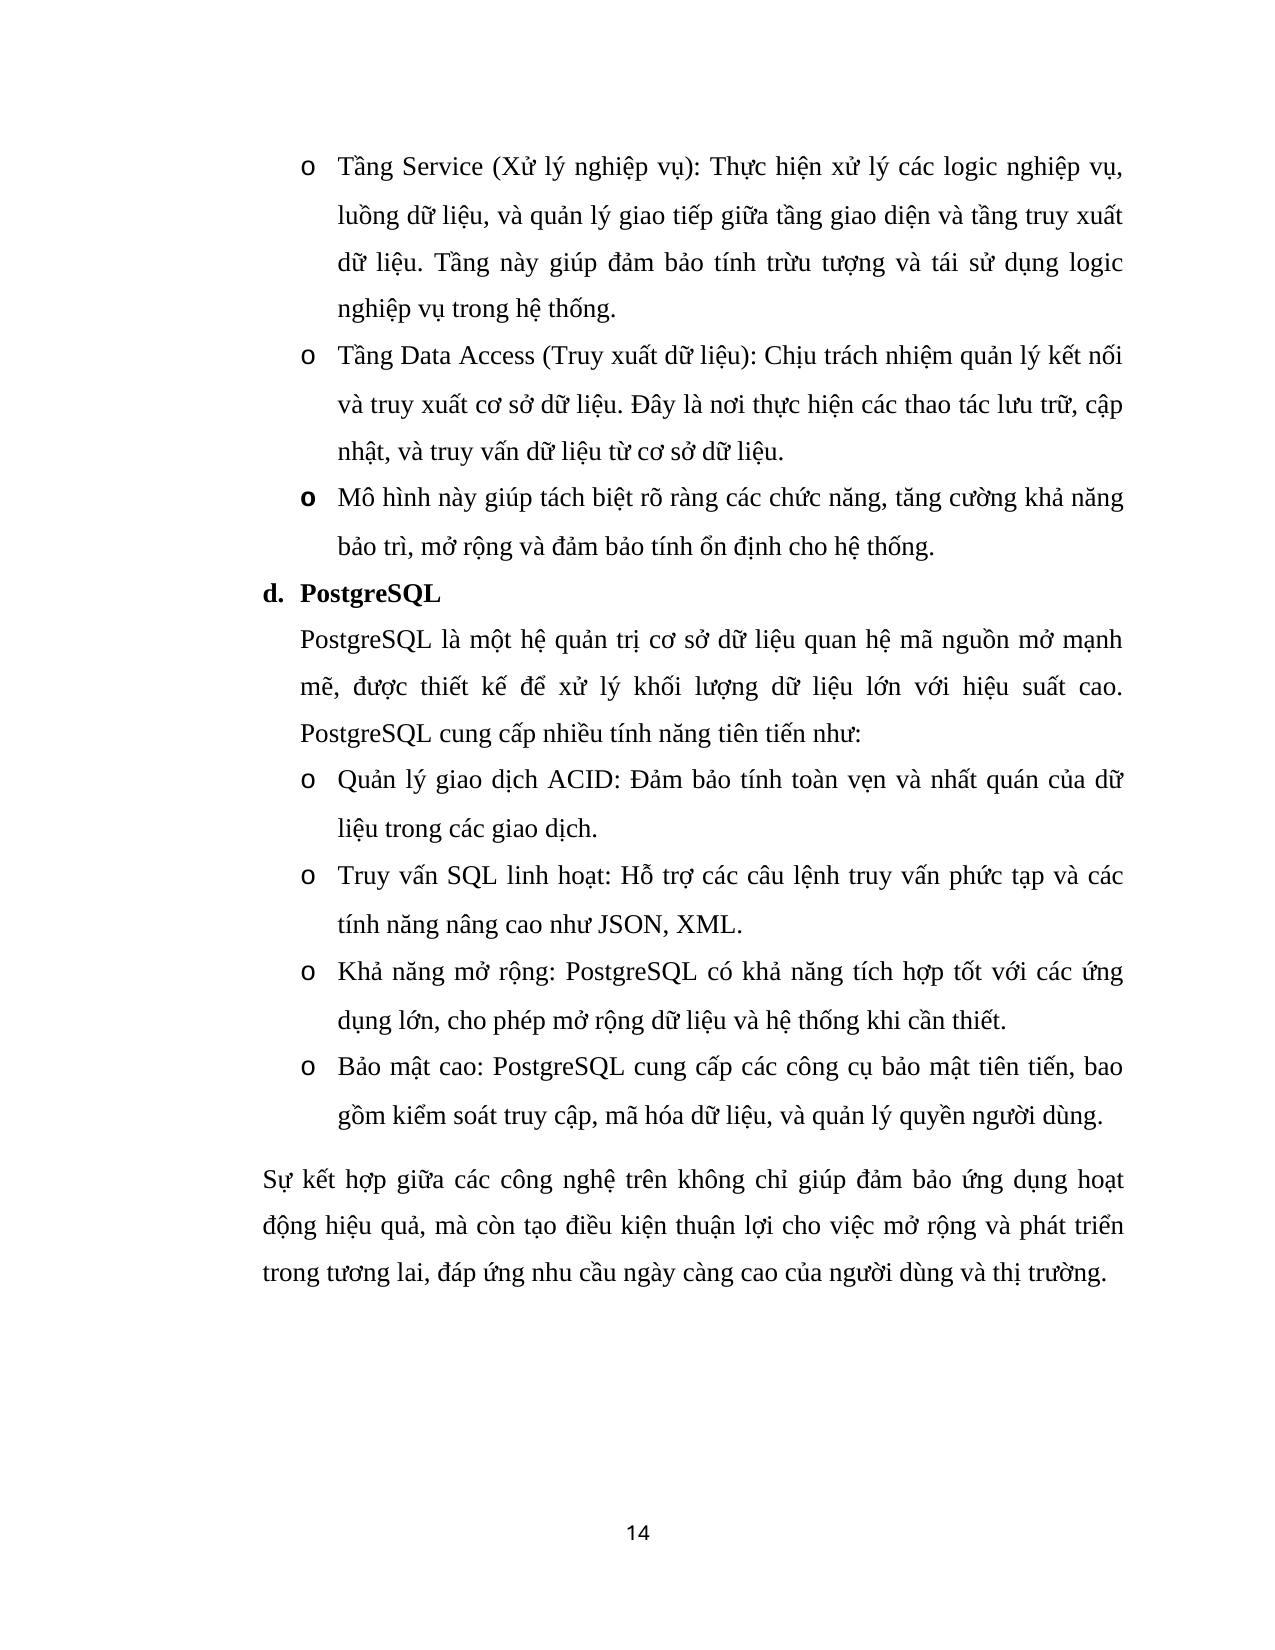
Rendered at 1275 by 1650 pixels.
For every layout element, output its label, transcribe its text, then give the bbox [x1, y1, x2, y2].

text Sự kết hợp giữa các công nghệ trên không chỉ giúp đảm bảo ứng dụng hoạt động hiệu quả, mà còn tạo điều kiện thuận lợi cho việc mở rộng và phát triển trong tương lai, đáp ứng nhu cầu ngày càng cao của người dùng và thị trường. [262, 1163, 1125, 1287]
list Tầng Service (Xử lý nghiệp vụ): Thực hiện xử lý các logic nghiệp vụ, luồng dữ liệu, và quản lý giao tiếp giữa tầng giao diện và tầng truy xuất dữ liệu. Tầng này giúp đảm bảo tính trừu tượng và tái sử dụng logic nghiệp vụ trong hệ thống. [300, 150, 1125, 323]
list Quản lý giao dịch ACID: Đảm bảo tính toàn vẹn và nhất quán của dữ liệu trong các giao dịch. [300, 763, 1125, 844]
list Bảo mật cao: PostgreSQL cung cấp các công cụ bảo mật tiên tiến, bao gồm kiểm soát truy cập, mã hóa dữ liệu, và quản lý quyền người dùng. [300, 1050, 1125, 1131]
list PostgreSQL [262, 577, 1125, 608]
list Truy vấn SQL linh hoạt: Hỗ trợ các câu lệnh truy vấn phức tạp và các tính năng nâng cao như JSON, XML. [300, 859, 1125, 939]
list Mô hình này giúp tách biệt rõ ràng các chức năng, tăng cường khả năng bảo trì, mở rộng và đảm bảo tính ổn định cho hệ thống. [300, 481, 1125, 561]
list Tầng Data Access (Truy xuất dữ liệu): Chịu trách nhiệm quản lý kết nối và truy xuất cơ sở dữ liệu. Đây là nơi thực hiện các thao tác lưu trữ, cập nhật, và truy vấn dữ liệu từ cơ sở dữ liệu. [300, 339, 1125, 466]
list Khả năng mở rộng: PostgreSQL có khả năng tích hợp tốt với các ứng dụng lớn, cho phép mở rộng dữ liệu và hệ thống khi cần thiết. [300, 955, 1125, 1035]
list PostgreSQL là một hệ quản trị cơ sở dữ liệu quan hệ mã nguồn mở mạnh mẽ, được thiết kế để xử lý khối lượng dữ liệu lớn với hiệu suất cao. PostgreSQL cung cấp nhiều tính năng tiên tiến như: [300, 623, 1125, 748]
